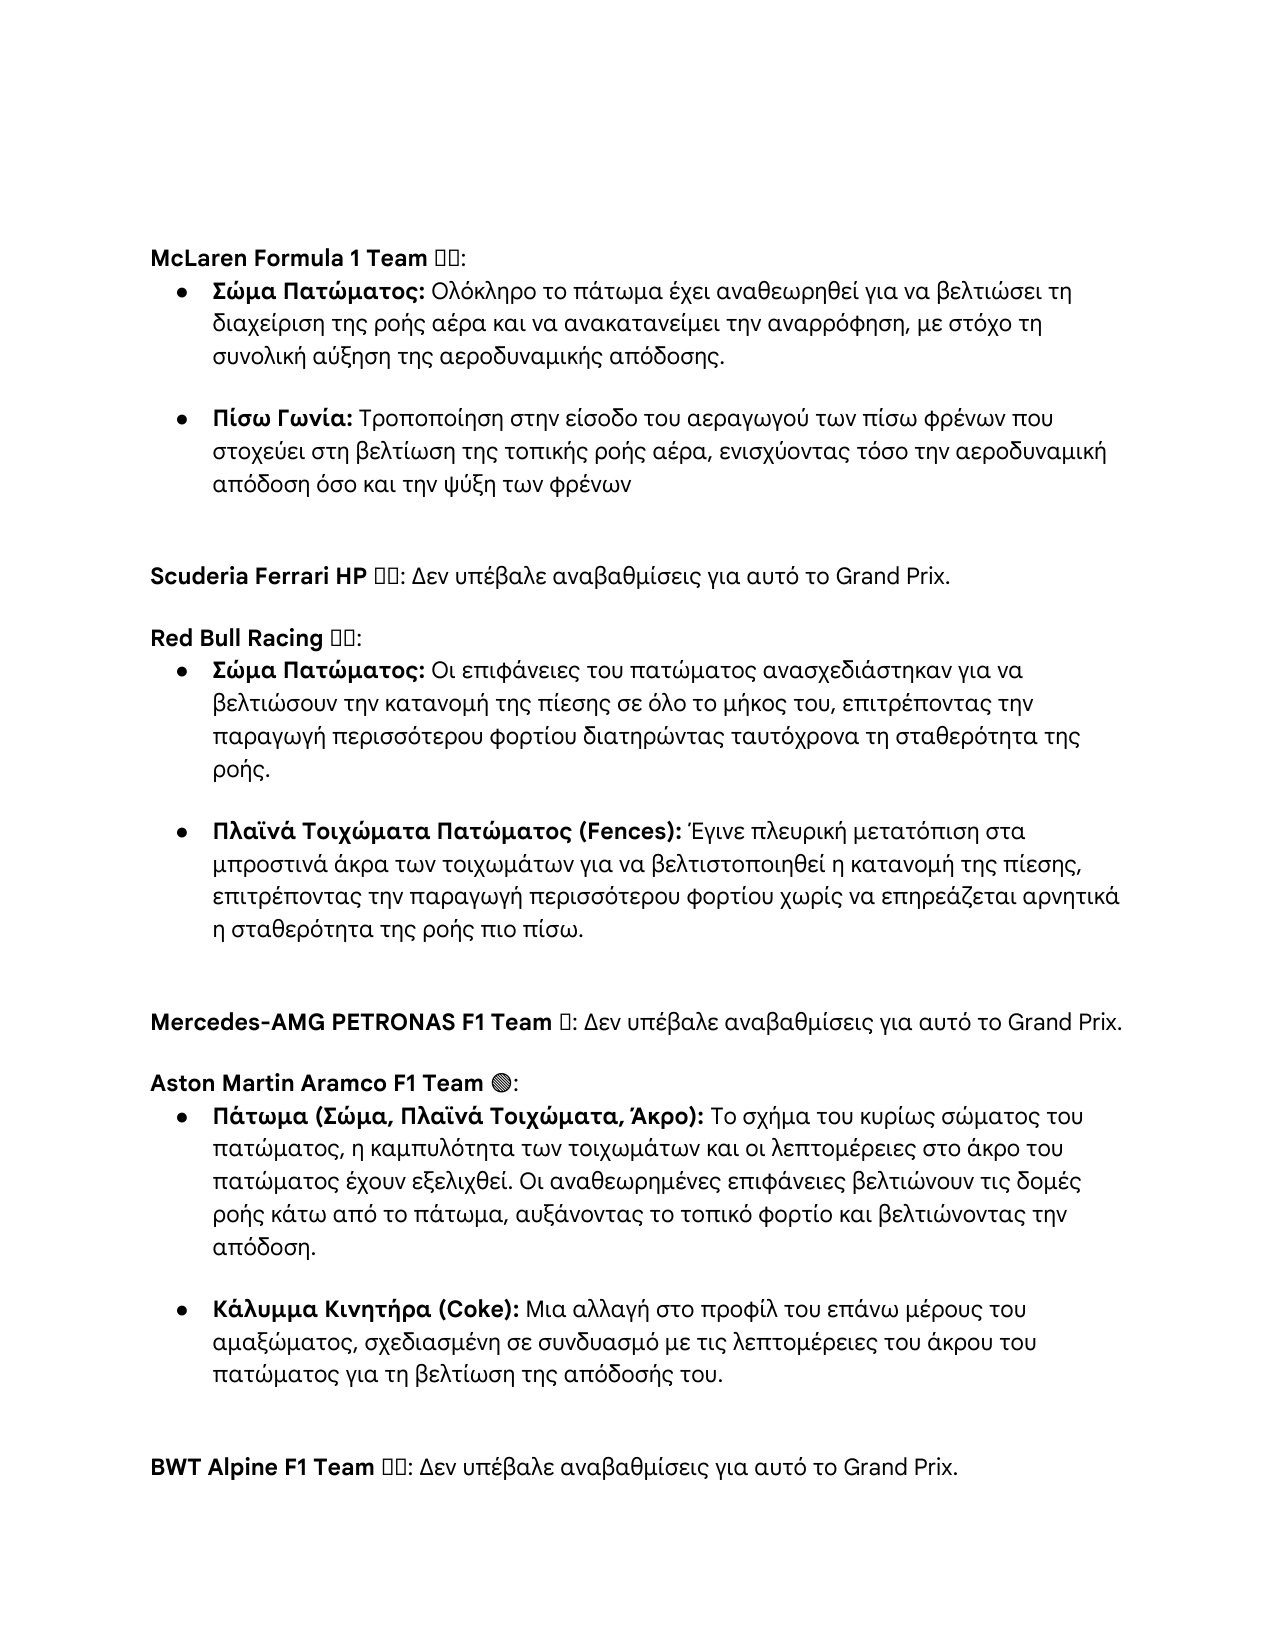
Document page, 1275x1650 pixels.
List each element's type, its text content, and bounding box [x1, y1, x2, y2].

text Scuderia Ferrari HP 🐎🛑: Δεν υπέβαλε αναβαθμίσεις για αυτό το Grand Prix. [150, 562, 1125, 591]
text Aston Martin Aramco F1 Team 🟢🌿: [150, 1069, 1125, 1098]
list Κάλυμμα Κινητήρα (Coke): Μια αλλαγή στο προφίλ του επάνω μέρους του αμαξώματος, σχεδιασμένη σε συνδυασμό με τις λεπτομέρειες του άκρου του πατώματος για τη βελτίωση της απόδοσής του. [175, 1295, 1125, 1419]
text Mercedes-AMG PETRONAS F1 Team 🌟: Δεν υπέβαλε αναβαθμίσεις για αυτό το Grand Prix. [150, 1008, 1125, 1036]
text McLaren Formula 1 Team 🧡💨: [150, 244, 1125, 273]
list Πίσω Γωνία: Τροποποίηση στην είσοδο του αεραγωγού των πίσω φρένων που στοχεύει στη βελτίωση της τοπικής ροής αέρα, ενισχύοντας τόσο την αεροδυναμική απόδοση όσο και την ψύξη των φρένων [175, 405, 1125, 529]
list Σώμα Πατώματος: Οι επιφάνειες του πατώματος ανασχεδιάστηκαν για να βελτιώσουν την κατανομή της πίεσης σε όλο το μήκος του, επιτρέποντας την παραγωγή περισσότερου φορτίου διατηρώντας ταυτόχρονα τη σταθερότητα της ροής. [175, 657, 1125, 813]
text BWT Alpine F1 Team 💙💖: Δεν υπέβαλε αναβαθμίσεις για αυτό το Grand Prix. [150, 1453, 1125, 1482]
list Πάτωμα (Σώμα, Πλαϊνά Τοιχώματα, Άκρο): Το σχήμα του κυρίως σώματος του πατώματος, η καμπυλότητα των τοιχωμάτων και οι λεπτομέρειες στο άκρο του πατώματος έχουν εξελιχθεί. Οι αναθεωρημένες επιφάνειες βελτιώνουν τις δομές ροής κάτω από το πάτωμα, αυξάνοντας το τοπικό φορτίο και βελτιώνοντας την απόδοση. [175, 1102, 1125, 1291]
list Πλαϊνά Τοιχώματα Πατώματος (Fences): Έγινε πλευρική μετατόπιση στα μπροστινά άκρα των τοιχωμάτων για να βελτιστοποιηθεί η κατανομή της πίεσης, επιτρέποντας την παραγωγή περισσότερου φορτίου χωρίς να επηρεάζεται αρνητικά η σταθερότητα της ροής πιο πίσω. [175, 817, 1125, 974]
text Red Bull Racing 🐂💨: [150, 624, 1125, 653]
list Σώμα Πατώματος: Ολόκληρο το πάτωμα έχει αναθεωρηθεί για να βελτιώσει τη διαχείριση της ροής αέρα και να ανακατανείμει την αναρρόφηση, με στόχο τη συνολική αύξηση της αεροδυναμικής απόδοσης. [175, 277, 1125, 401]
